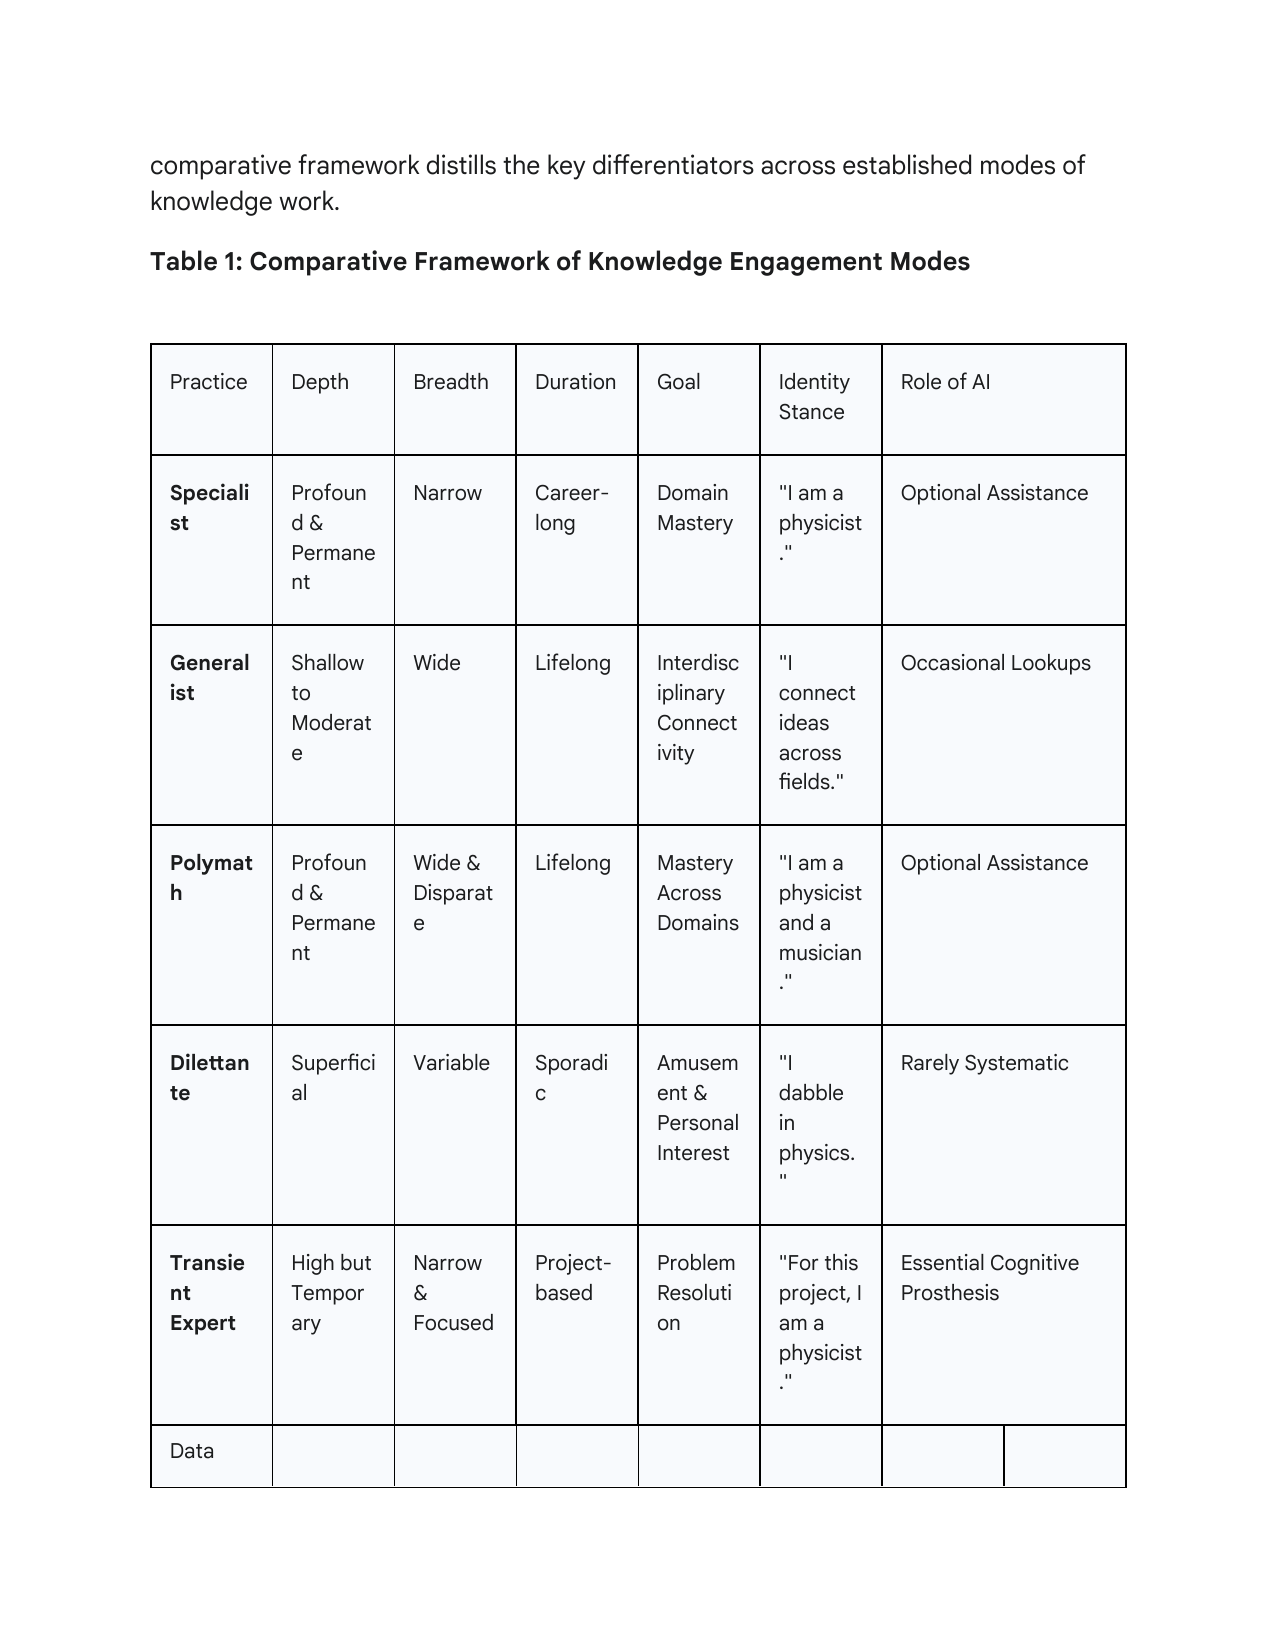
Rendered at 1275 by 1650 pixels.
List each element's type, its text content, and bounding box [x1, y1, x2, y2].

table_cell Project-based [517, 1226, 637, 1424]
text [150, 150, 1125, 217]
table_header Identity Stance [761, 345, 881, 454]
table_cell Problem Resolution [639, 1226, 759, 1424]
table_header Breadth [395, 345, 515, 454]
table_cell "I connect ideas across fields." [761, 626, 881, 824]
table_header Practice [152, 345, 272, 454]
table_cell "For this project, I am a physicist." [761, 1226, 881, 1424]
table_cell [1005, 1426, 1125, 1486]
text Table 1: Comparative Framework of Knowledge Engagement Modes [150, 246, 1125, 278]
table_cell Polymath [152, 826, 272, 1024]
table_cell "I am a physicist and a musician." [761, 826, 881, 1024]
table_cell Shallow to Moderate [273, 626, 394, 824]
table_cell Superficial [273, 1026, 394, 1224]
table_cell Narrow [395, 456, 515, 624]
table_cell Occasional Lookups [883, 626, 1125, 824]
table_cell Generalist [152, 626, 272, 824]
table_cell Wide [395, 626, 515, 824]
table_cell [761, 1426, 881, 1486]
table_cell Essential Cognitive Prosthesis [883, 1226, 1125, 1424]
table_cell Mastery Across Domains [639, 826, 759, 1024]
table_cell Domain Mastery [639, 456, 759, 624]
table_cell Variable [395, 1026, 515, 1224]
table_cell [395, 1426, 516, 1486]
table_cell Wide & Disparate [395, 826, 515, 1024]
table_cell Profound & Permanent [273, 826, 394, 1024]
table_cell Transient Expert [152, 1226, 272, 1424]
table_cell Optional Assistance [883, 456, 1125, 624]
table_cell [883, 1426, 1003, 1486]
table_cell Specialist [152, 456, 272, 624]
table_cell High but Temporary [273, 1226, 394, 1424]
table_header Goal [639, 345, 759, 454]
table_cell Dilettante [152, 1026, 272, 1224]
table_cell Interdisciplinary Connectivity [639, 626, 759, 824]
table_header Duration [517, 345, 637, 454]
table_cell Lifelong [517, 826, 637, 1024]
table_cell Narrow & Focused [395, 1226, 515, 1424]
table_cell Sporadic [517, 1026, 637, 1224]
table_header Depth [273, 345, 394, 454]
table_cell Amusement & Personal Interest [639, 1026, 759, 1224]
table_cell [273, 1426, 394, 1486]
table_cell Career-long [517, 456, 637, 624]
table_cell Lifelong [517, 626, 637, 824]
table_cell Profound & Permanent [273, 456, 394, 624]
table_cell [639, 1426, 759, 1486]
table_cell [152, 1426, 272, 1486]
table_cell [517, 1426, 638, 1486]
table_cell Optional Assistance [883, 826, 1125, 1024]
table_header Role of AI [883, 345, 1125, 454]
table_cell "I am a physicist." [761, 456, 881, 624]
table_cell "I dabble in physics." [761, 1026, 881, 1224]
table_cell Rarely Systematic [883, 1026, 1125, 1224]
